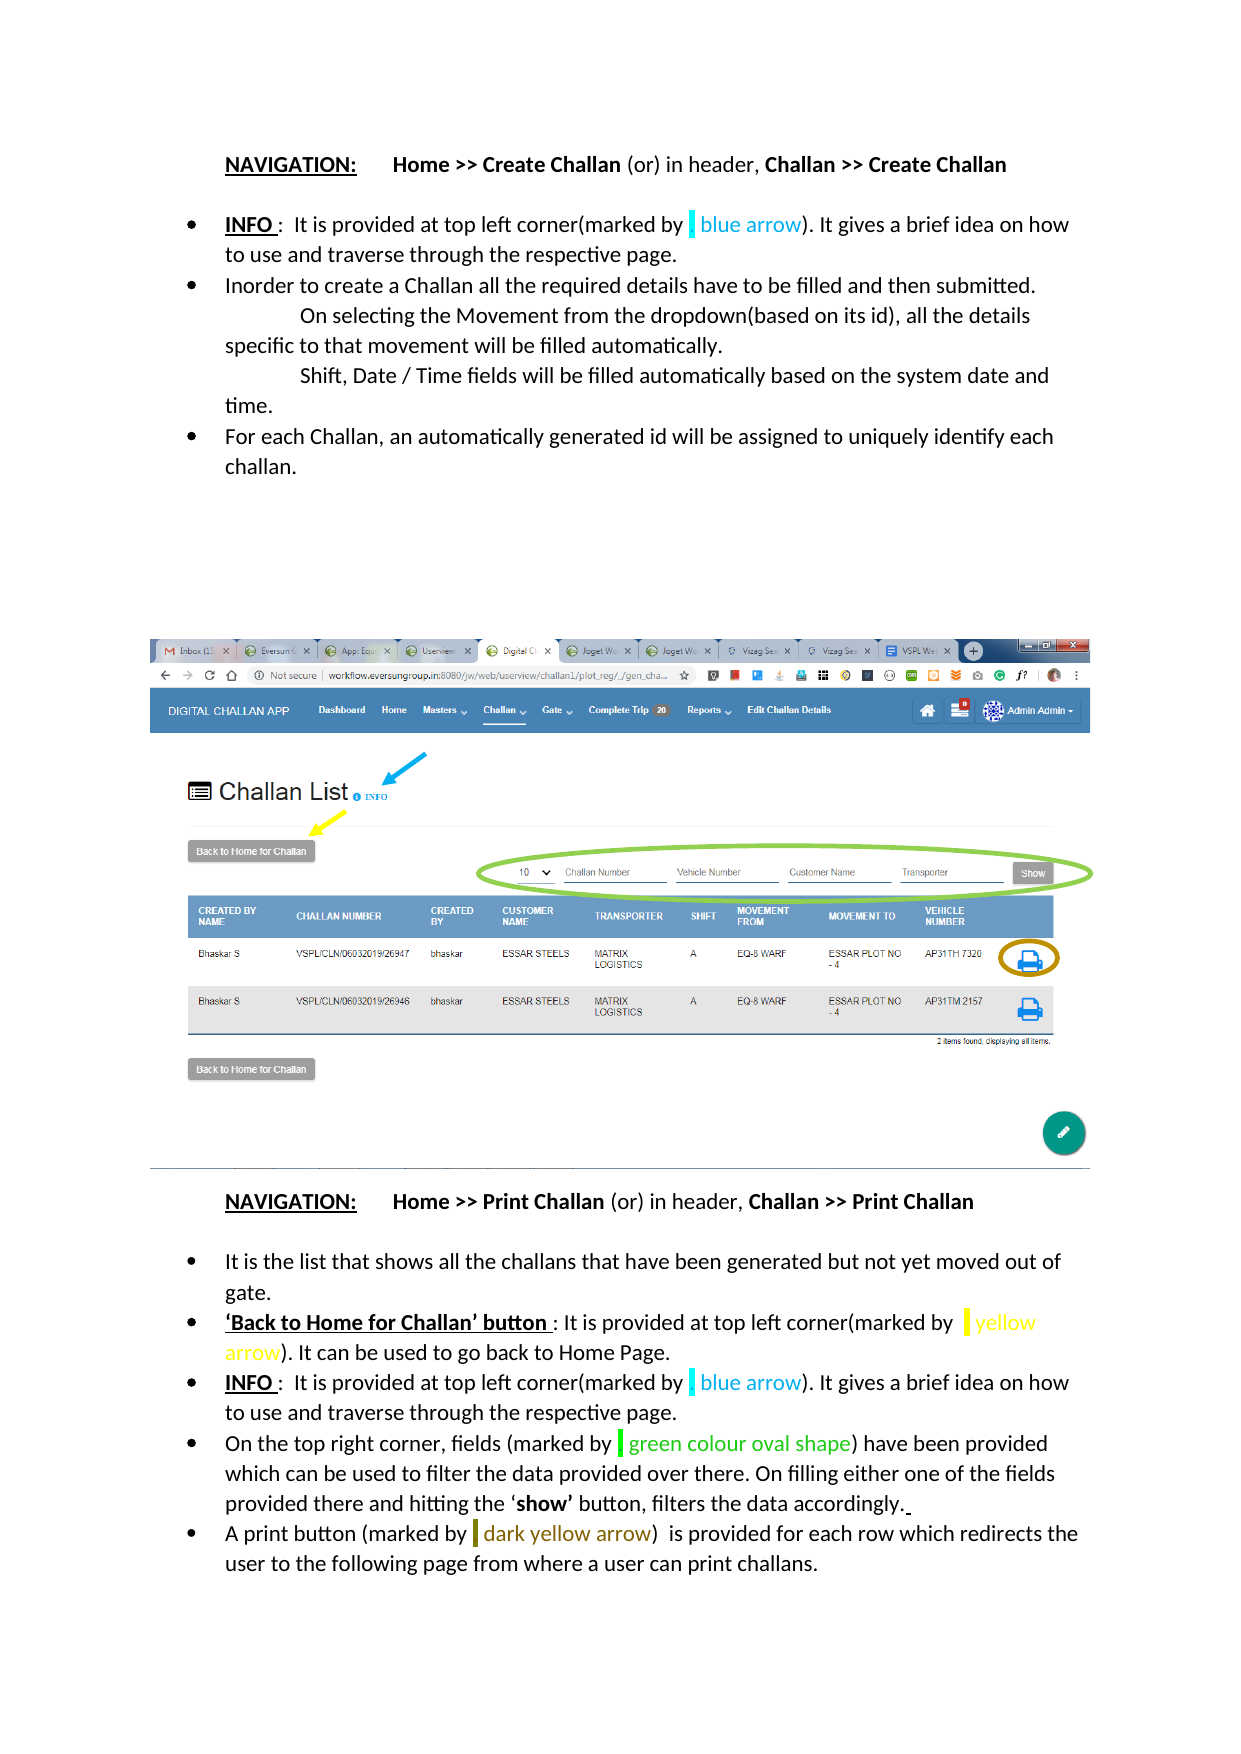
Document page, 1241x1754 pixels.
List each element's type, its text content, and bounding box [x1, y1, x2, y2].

list NAVIGATION: Home >> Print Challan (or) in header, Challan >> Print Challan [225, 1187, 1090, 1215]
list Inorder to create a Challan all the required details have to be filled and then submitted. [187, 271, 1090, 299]
list For each Challan, an automatically generated id will be assigned to uniquely identify each challan. [187, 422, 1090, 480]
list INFO : It is provided at top left corner(marked by . blue arrow). It gives a brief idea on how to use and traverse through the respective page. [187, 210, 1090, 269]
list On the top right corner, fields (marked by . green colour oval shape) have been provided which can be used to filter the data provided over there. On filling either one of the fields provided there and hitting the ‘show’ button, filters the data accordingly. [187, 1429, 1090, 1517]
list INFO : It is provided at top left corner(marked by . blue arrow). It gives a brief idea on how to use and traverse through the respective page. [187, 1368, 1090, 1426]
list It is the list that shows all the challans that have been generated but not yet moved out of gate. [187, 1247, 1090, 1306]
list Shift, Date / Time fields will be filled automatically based on the system date and time. [225, 361, 1090, 420]
picture [482, 849, 1088, 899]
list ‘Back to Home for Challan’ button : It is provided at top left corner(marked by . yellow arrow). It can be used to go back to Home Page. [187, 1308, 1090, 1366]
list On selecting the Movement from the dropdown(based on its id), all the details specific to that movement will be filled automatically. [225, 301, 1090, 359]
picture [150, 639, 1091, 1169]
list NAVIGATION: Home >> Create Challan (or) in header, Challan >> Create Challan [225, 150, 1090, 178]
list A print button (marked by . dark yellow arrow) is provided for each row which redirects the user to the following page from where a user can print challans. [187, 1519, 1090, 1577]
